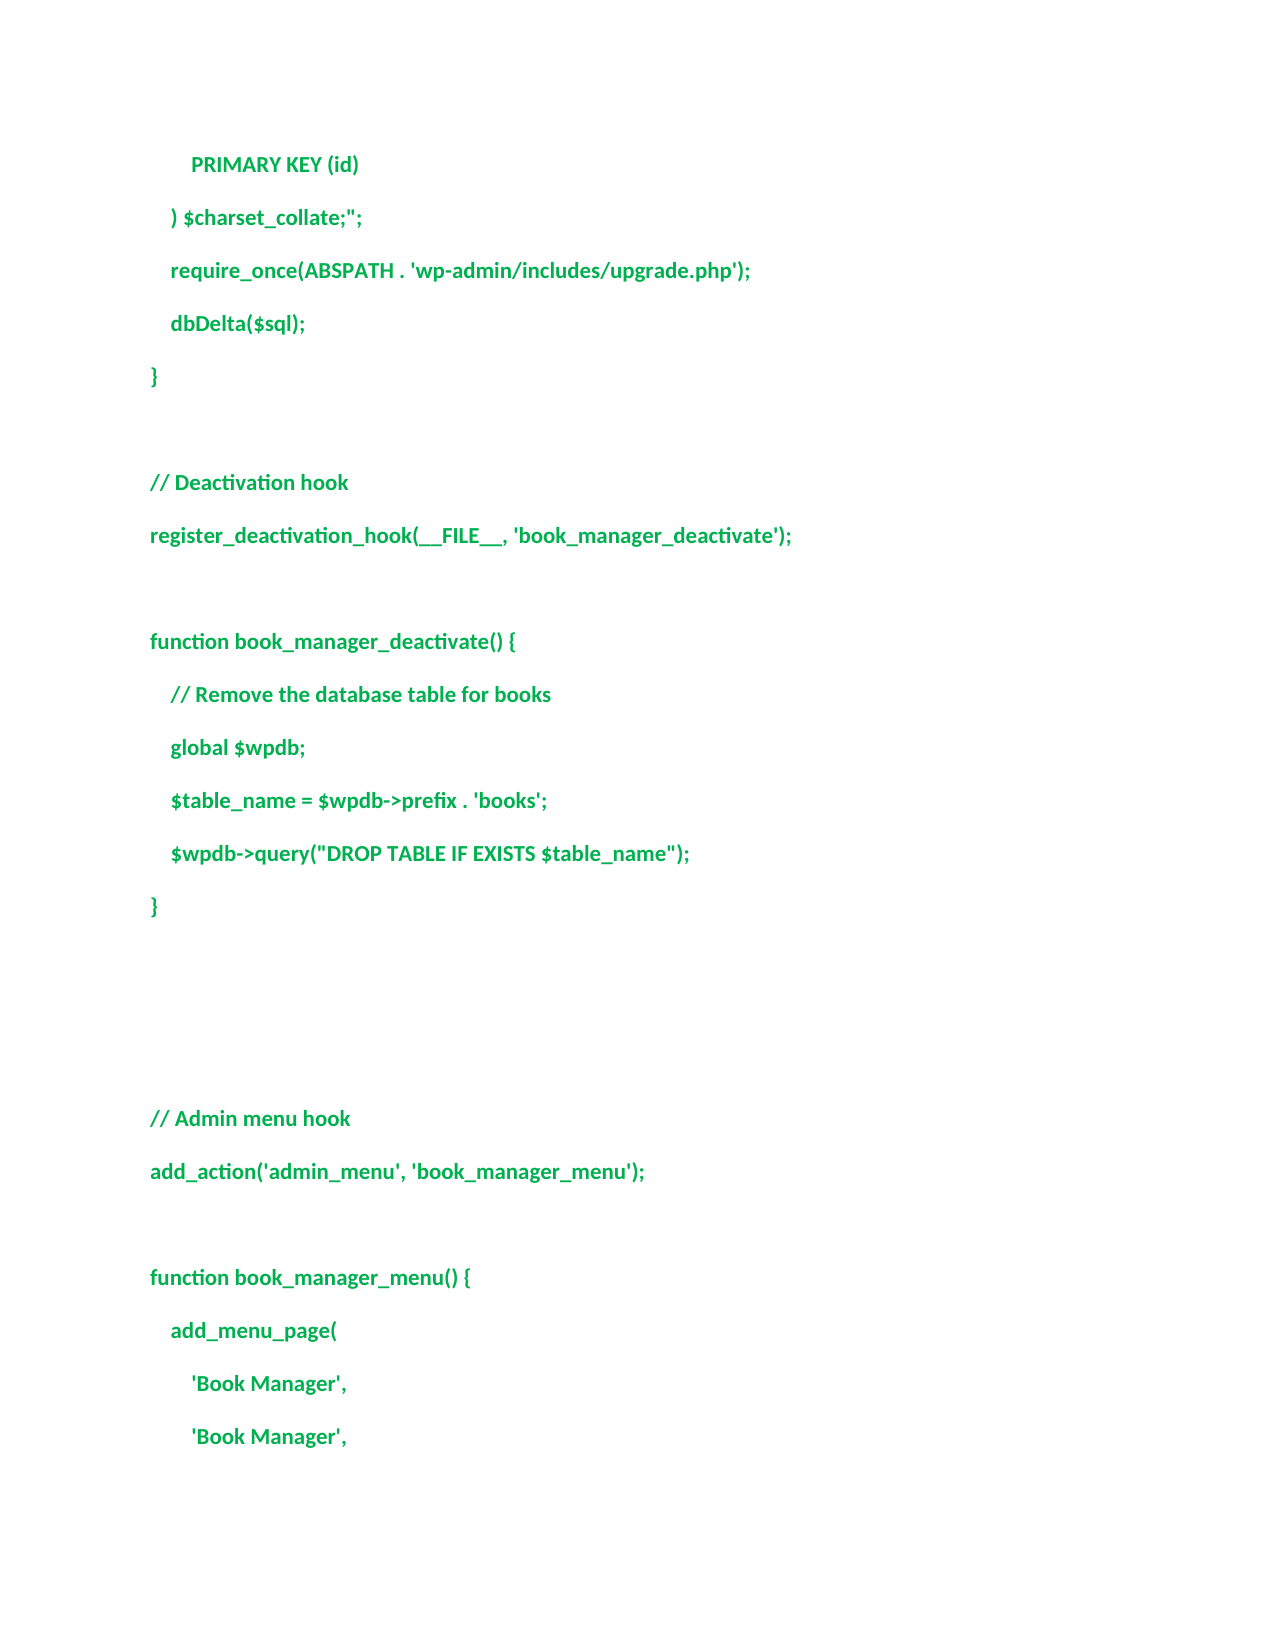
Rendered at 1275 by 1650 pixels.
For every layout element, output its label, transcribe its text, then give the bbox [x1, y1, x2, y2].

text global $wpdb; [150, 733, 1125, 761]
text add_menu_page( [150, 1316, 1125, 1344]
text $wpdb->query("DROP TABLE IF EXISTS $table_name"); [150, 839, 1125, 867]
text add_action('admin_menu', 'book_manager_menu'); [150, 1157, 1125, 1185]
text // Remove the database table for books [150, 680, 1125, 708]
text ) $charset_collate;"; [150, 203, 1125, 231]
text } [150, 892, 1125, 920]
text $table_name = $wpdb->prefix . 'books'; [150, 786, 1125, 814]
text // Admin menu hook [150, 1104, 1125, 1132]
text } [150, 362, 1125, 390]
text function book_manager_menu() { [150, 1263, 1125, 1291]
text register_deactivation_hook(__FILE__, 'book_manager_deactivate'); [150, 521, 1125, 549]
text function book_manager_deactivate() { [150, 627, 1125, 655]
text require_once(ABSPATH . 'wp-admin/includes/upgrade.php'); [150, 256, 1125, 284]
text 'Book Manager', [150, 1422, 1125, 1451]
text 'Book Manager', [150, 1369, 1125, 1397]
text dbDelta($sql); [150, 309, 1125, 337]
text // Deactivation hook [150, 468, 1125, 496]
text PRIMARY KEY (id) [150, 150, 1125, 178]
